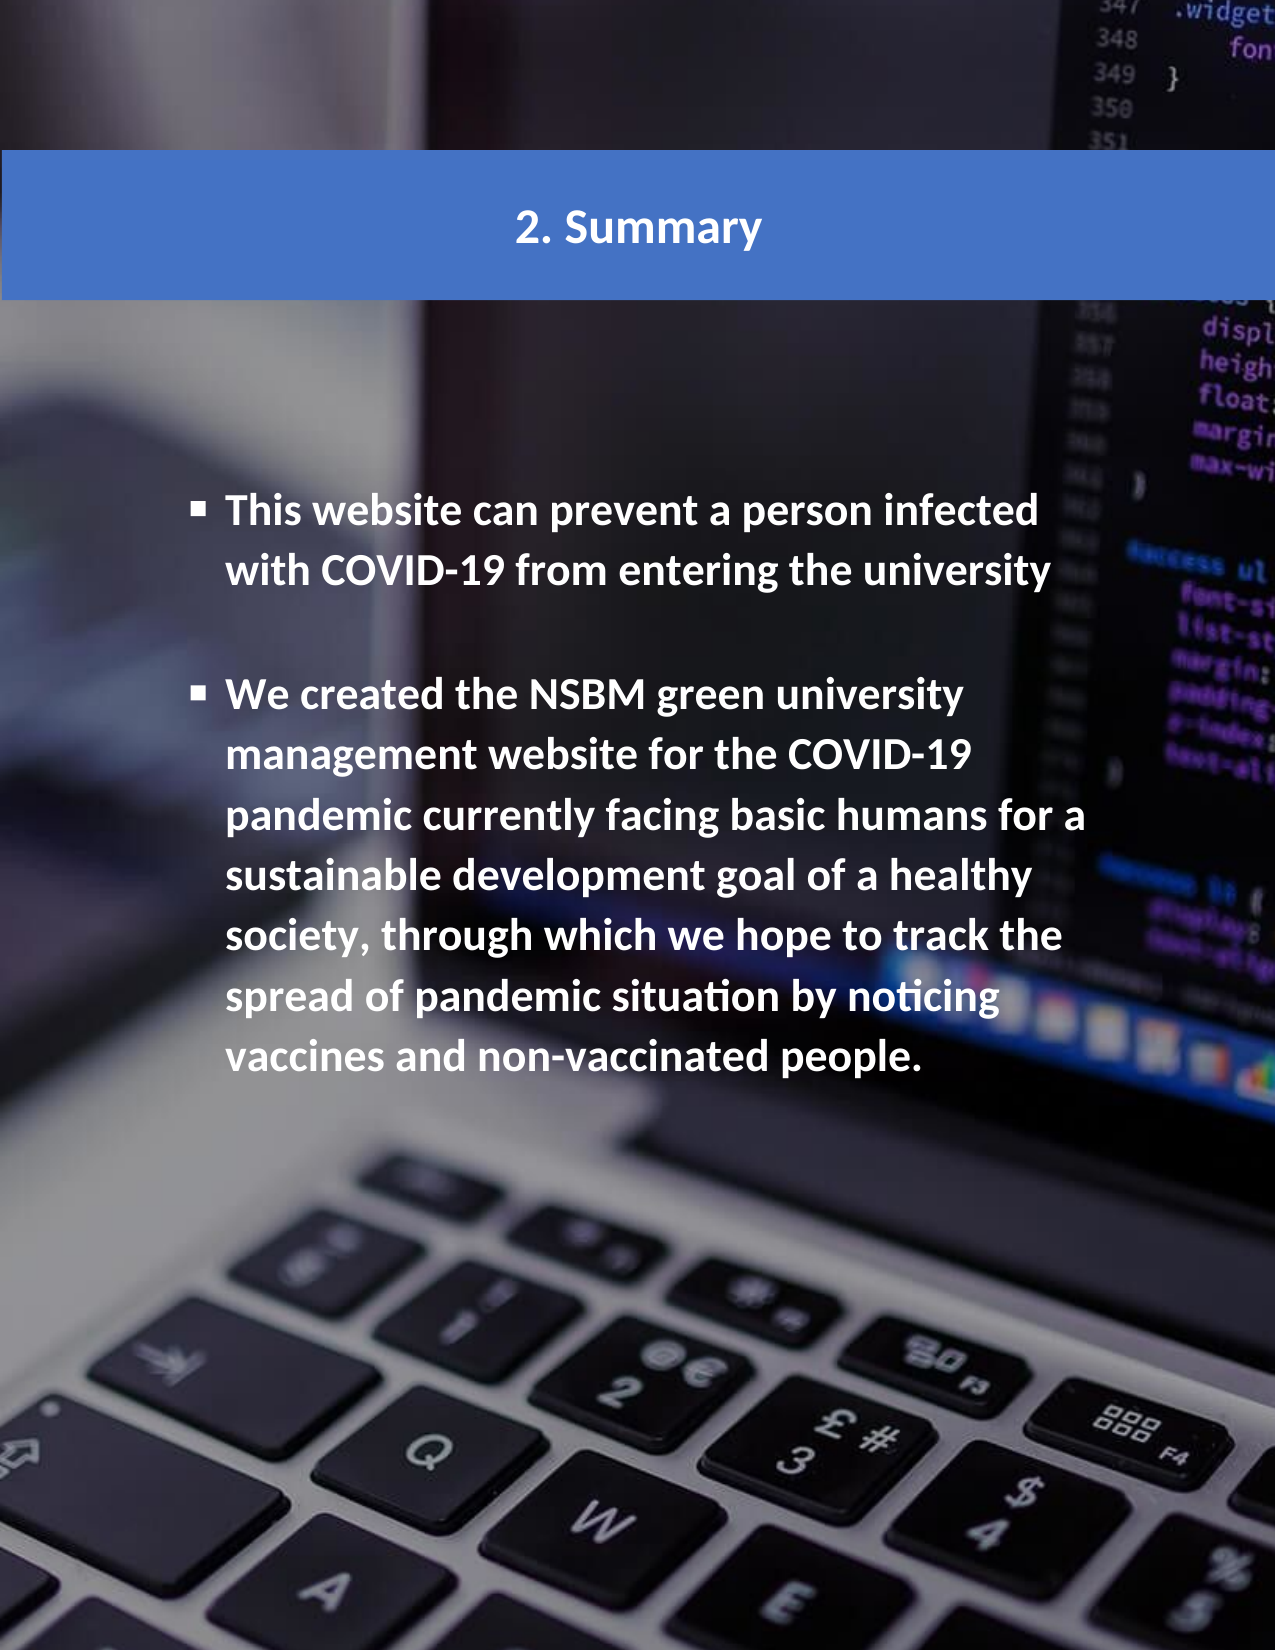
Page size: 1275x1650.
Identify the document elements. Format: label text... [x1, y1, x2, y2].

list We created the NSBM green university management website for the COVID-19 pandemic currently facing basic humans for a sustainable development goal of a healthy society, through which we hope to track the spread of pandemic situation by noticing vaccines and non-vaccinated people. [187, 665, 1125, 1083]
picture [0, 0, 1275, 1650]
list This website can prevent a person infected with COVID-19 from entering the university [187, 481, 1125, 597]
